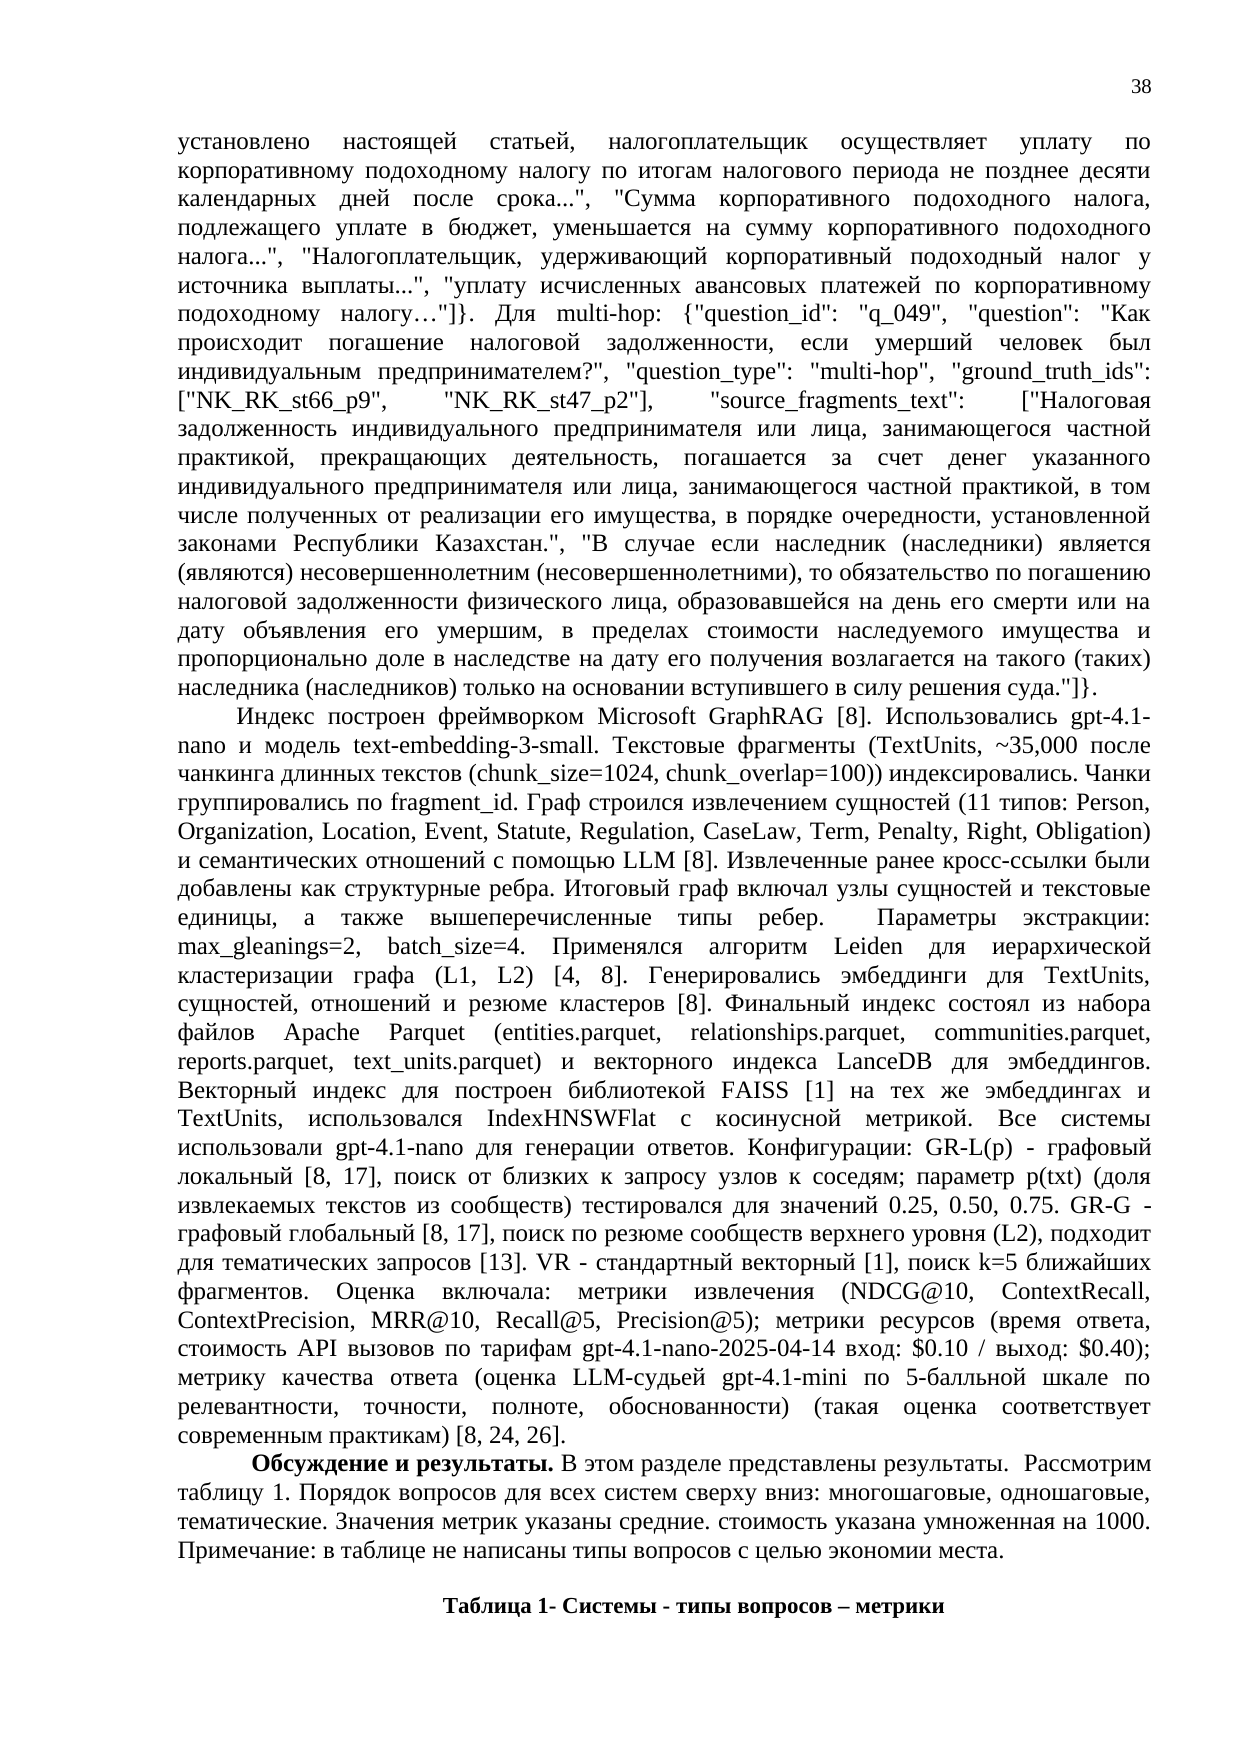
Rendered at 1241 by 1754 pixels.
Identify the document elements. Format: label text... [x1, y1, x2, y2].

text Обсуждение и результаты. В этом разделе представлены результаты. Рассмотрим таблицу 1. Порядок вопросов для всех систем сверху вниз: многошаговые, одношаговые, тематические. Значения метрик указаны средние. стоимость указана умноженная на 1000. Примечание: в таблице не написаны типы вопросов с целью экономии места. [177, 1448, 1152, 1563]
text Таблица 1- Системы - типы вопросов – метрики [177, 1592, 1152, 1618]
text Индекс построен фреймворком Microsoft GraphRAG [8]. Использовались gpt-4.1-nano и модель text-embedding-3-small. Текстовые фрагменты (TextUnits, ~35,000 после чанкинга длинных текстов (chunk_size=1024, chunk_overlap=100)) индексировались. Чанки группировались по fragment_id. Граф строился извлечением сущностей (11 типов: Person, Organization, Location, Event, Statute, Regulation, CaseLaw, Term, Penalty, Right, Obligation) и семантических отношений с помощью LLM [8]. Извлеченные ранее кросс-ссылки были добавлены как структурные ребра. Итоговый граф включал узлы сущностей и текстовые единицы, а также вышеперечисленные типы ребер. Параметры экстракции: max_gleanings=2, batch_size=4. Применялся алгоритм Leiden для иерархической кластеризации графа (L1, L2) [4, 8]. Генерировались эмбеддинги для TextUnits, сущностей, отношений и резюме кластеров [8]. Финальный индекс состоял из набора файлов Apache Parquet (entities.parquet, relationships.parquet, communities.parquet, reports.parquet, text_units.parquet) и векторного индекса LanceDB для эмбеддингов. Векторный индекс для построен библиотекой FAISS [1] на тех же эмбеддингах и TextUnits, использовался IndexHNSWFlat с косинусной метрикой. Все системы использовали gpt-4.1-nano для генерации ответов. Конфигурации: GR-L(p) - графовый локальный [8, 17], поиск от близких к запросу узлов к соседям; параметр p(txt) (доля извлекаемых текстов из сообществ) тестировался для значений 0.25, 0.50, 0.75. GR-G - графовый глобальный [8, 17], поиск по резюме сообществ верхнего уровня (L2), подходит для тематических запросов [13]. VR - стандартный векторный [1], поиск k=5 ближайших фрагментов. Оценка включала: метрики извлечения (NDCG@10, ContextRecall, ContextPrecision, MRR@10, Recall@5, Precision@5); метрики ресурсов (время ответа, стоимость API вызовов по тарифам gpt-4.1-nano-2025-04-14 вход: $0.10 / выход: $0.40); метрику качества ответа (оценка LLM-судьей gpt-4.1-mini по 5-балльной шкале по релевантности, точности, полноте, обоснованности) (такая оценка соответствует современным практикам) [8, 24, 26]. [177, 701, 1152, 1448]
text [177, 126, 1152, 701]
